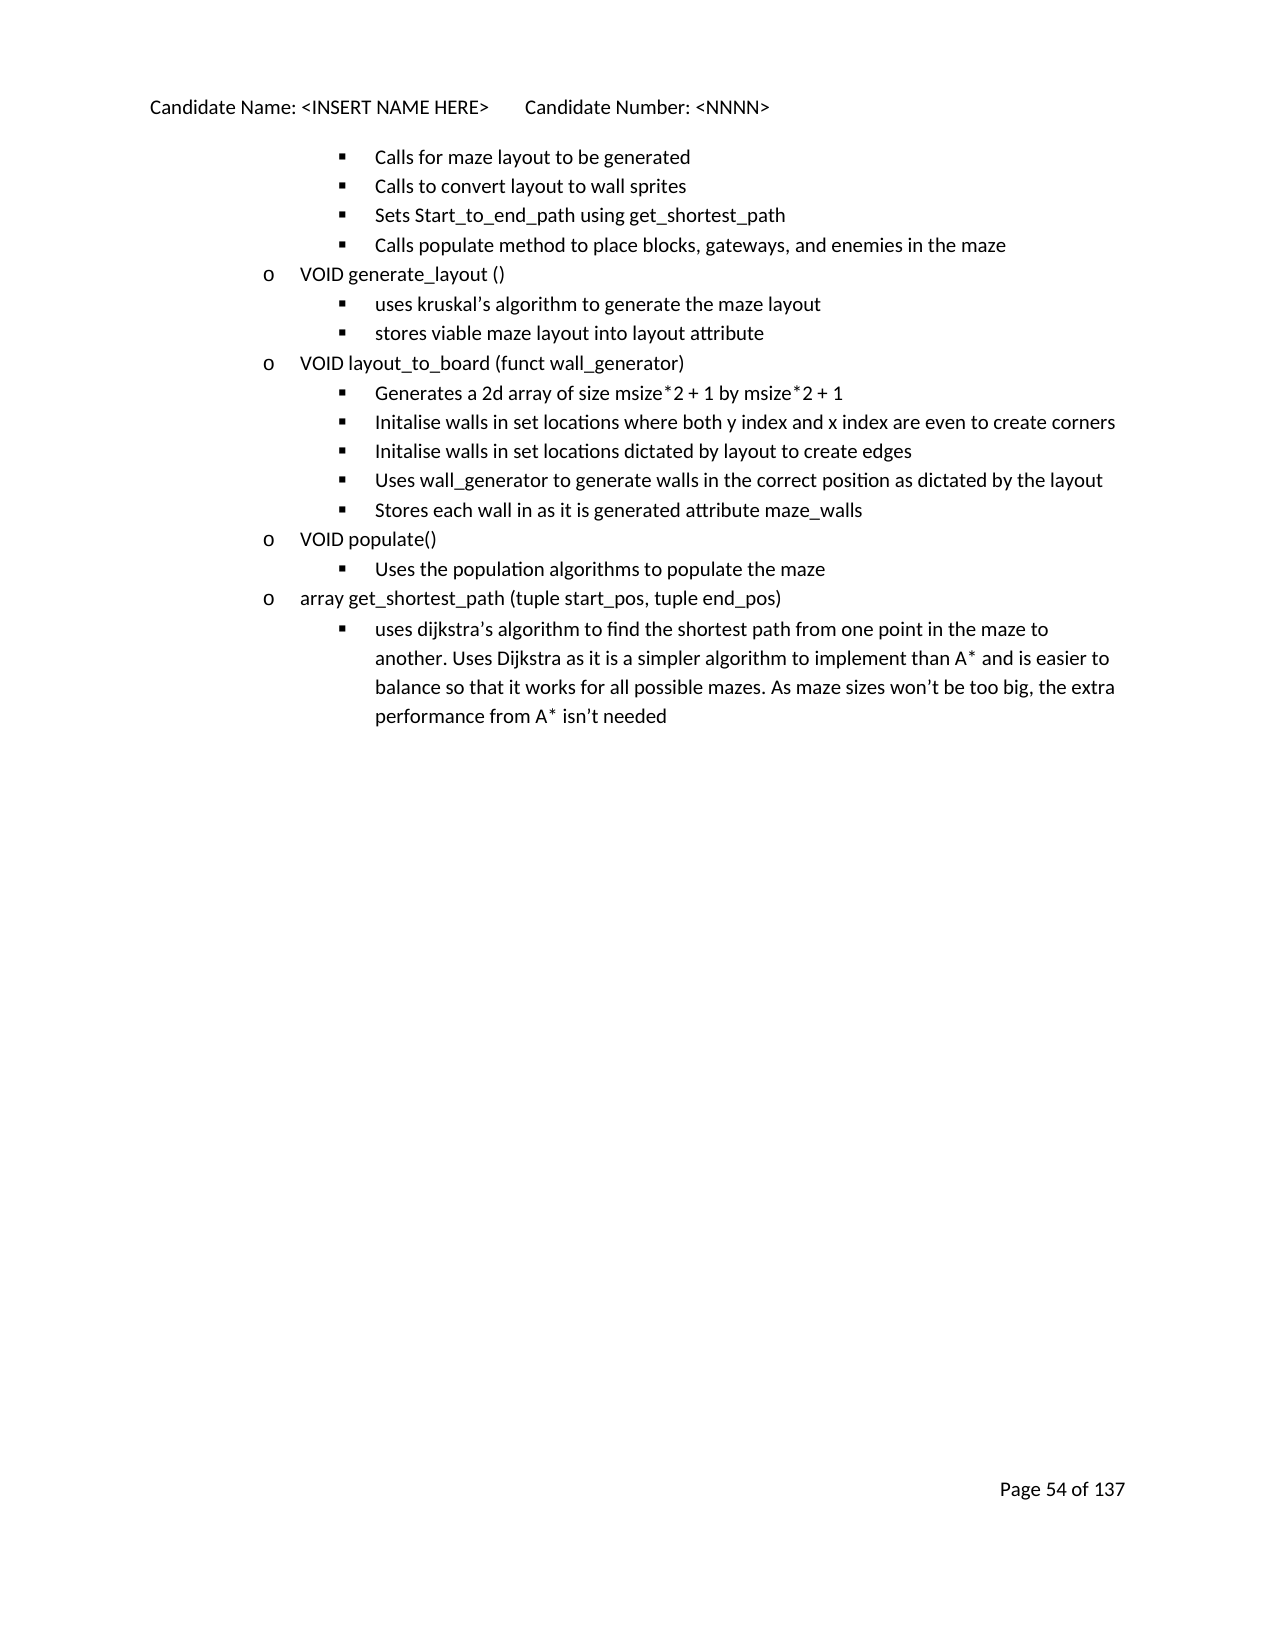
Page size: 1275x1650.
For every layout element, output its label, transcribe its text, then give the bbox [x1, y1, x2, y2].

list Calls to convert layout to wall sprites [337, 173, 1125, 199]
list Uses the population algorithms to populate the maze [337, 556, 1125, 582]
list VOID populate() [262, 526, 1125, 552]
list Stores each wall in as it is generated attribute maze_walls [337, 497, 1125, 522]
list VOID layout_to_board (funct wall_generator) [262, 350, 1125, 376]
list stores viable maze layout into layout attribute [337, 321, 1125, 346]
list VOID generate_layout () [262, 261, 1125, 287]
list uses dijkstra’s algorithm to find the shortest path from one point in the maze to another. Uses Dijkstra as it is a simpler algorithm to implement than A* and is easier to balance so that it works for all possible mazes. As maze sizes won’t be too big, the extra performance from A* isn’t needed [337, 616, 1125, 729]
list Uses wall_generator to generate walls in the correct position as dictated by the layout [337, 468, 1125, 493]
list Calls populate method to place blocks, gateways, and enemies in the maze [337, 232, 1125, 257]
list uses kruskal’s algorithm to generate the maze layout [337, 291, 1125, 317]
list Sets Start_to_end_path using get_shortest_path [337, 203, 1125, 228]
list Calls for maze layout to be generated [337, 144, 1125, 170]
list Generates a 2d array of size msize*2 + 1 by msize*2 + 1 [337, 380, 1125, 406]
list array get_shortest_path (tuple start_pos, tuple end_pos) [262, 586, 1125, 612]
list Initalise walls in set locations dictated by layout to create edges [337, 438, 1125, 464]
list Initalise walls in set locations where both y index and x index are even to create corners [337, 409, 1125, 435]
